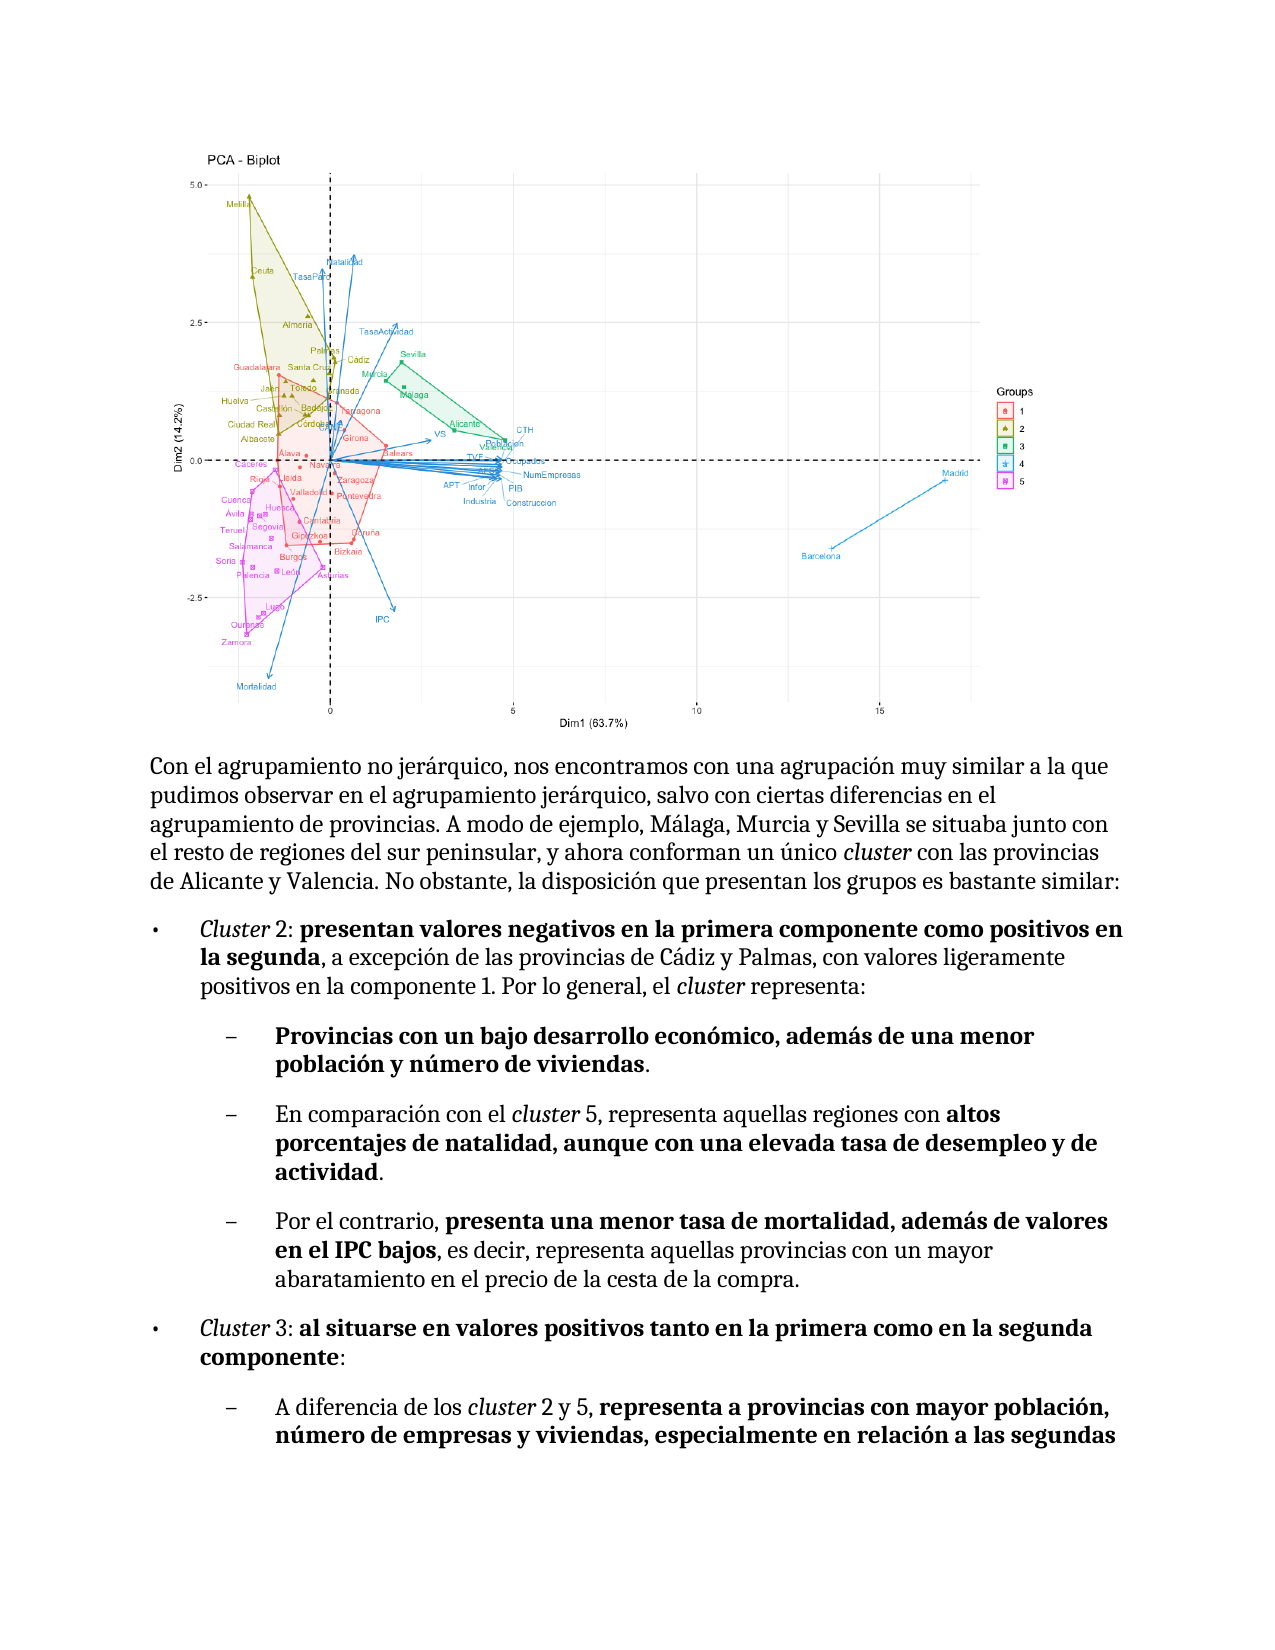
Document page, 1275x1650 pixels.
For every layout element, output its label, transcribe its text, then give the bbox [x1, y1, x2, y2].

list Por el contrario, presenta una menor tasa de mortalidad, además de valores en el IPC bajos, es decir, representa aquellas provincias con un mayor abaratamiento en el precio de la cesta de la compra. [225, 1207, 1125, 1293]
list Cluster 2: presentan valores negativos en la primera componente como positivos en la segunda, a excepción de las provincias de Cádiz y Palmas, con valores ligeramente positivos en la componente 1. Por lo general, el cluster representa: [150, 914, 1125, 1001]
text Con el agrupamiento no jerárquico, nos encontramos con una agrupación muy similar a la que pudimos observar en el agrupamiento jerárquico, salvo con ciertas diferencias en el agrupamiento de provincias. A modo de ejemplo, Málaga, Murcia y Sevilla se situaba junto con el resto de regiones del sur peninsular, y ahora conforman un único cluster con las provincias de Alicante y Valencia. No obstante, la disposición que presentan los grupos es bastante similar: [150, 752, 1125, 896]
list En comparación con el cluster 5, representa aquellas regiones con altos porcentajes de natalidad, aunque con una elevada tasa de desempleo y de actividad. [225, 1100, 1125, 1186]
list Provincias con un bajo desarrollo económico, además de una menor población y número de viviendas. [225, 1022, 1125, 1079]
list Cluster 3: al situarse en valores positivos tanto en la primera como en la segunda componente: [150, 1314, 1125, 1372]
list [225, 1392, 1125, 1450]
picture [168, 150, 1044, 734]
